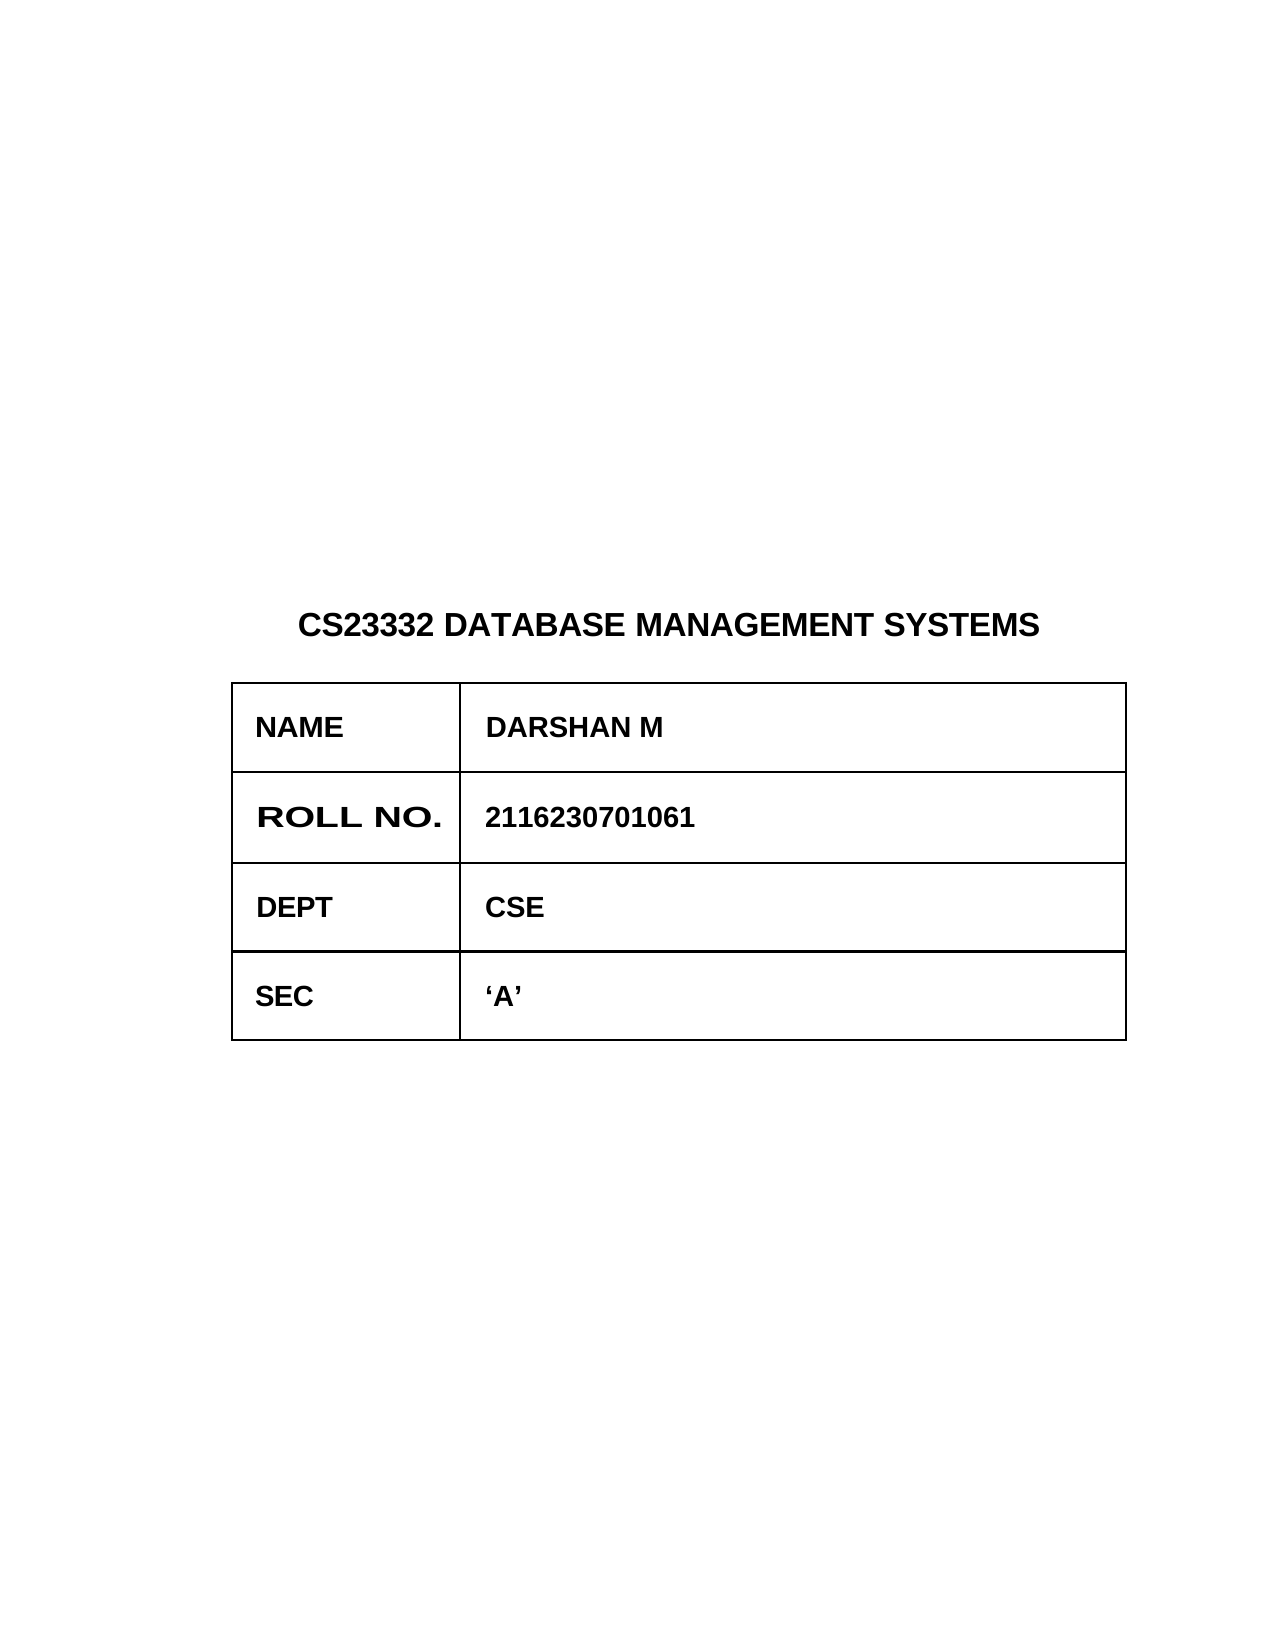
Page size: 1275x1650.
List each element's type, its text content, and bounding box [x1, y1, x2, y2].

table_cell CSE [461, 864, 1125, 950]
text CS23332 DATABASE MANAGEMENT SYSTEMS [119, 605, 1149, 643]
table_cell ROLL NO. [233, 773, 459, 862]
table_cell ‘A’ [461, 953, 1125, 1039]
table_header NAME [233, 684, 459, 771]
table_cell DEPT [233, 864, 459, 950]
table_cell 2116230701061 [461, 773, 1125, 862]
table_header DARSHAN M [461, 684, 1125, 771]
table_cell SEC [233, 953, 459, 1039]
